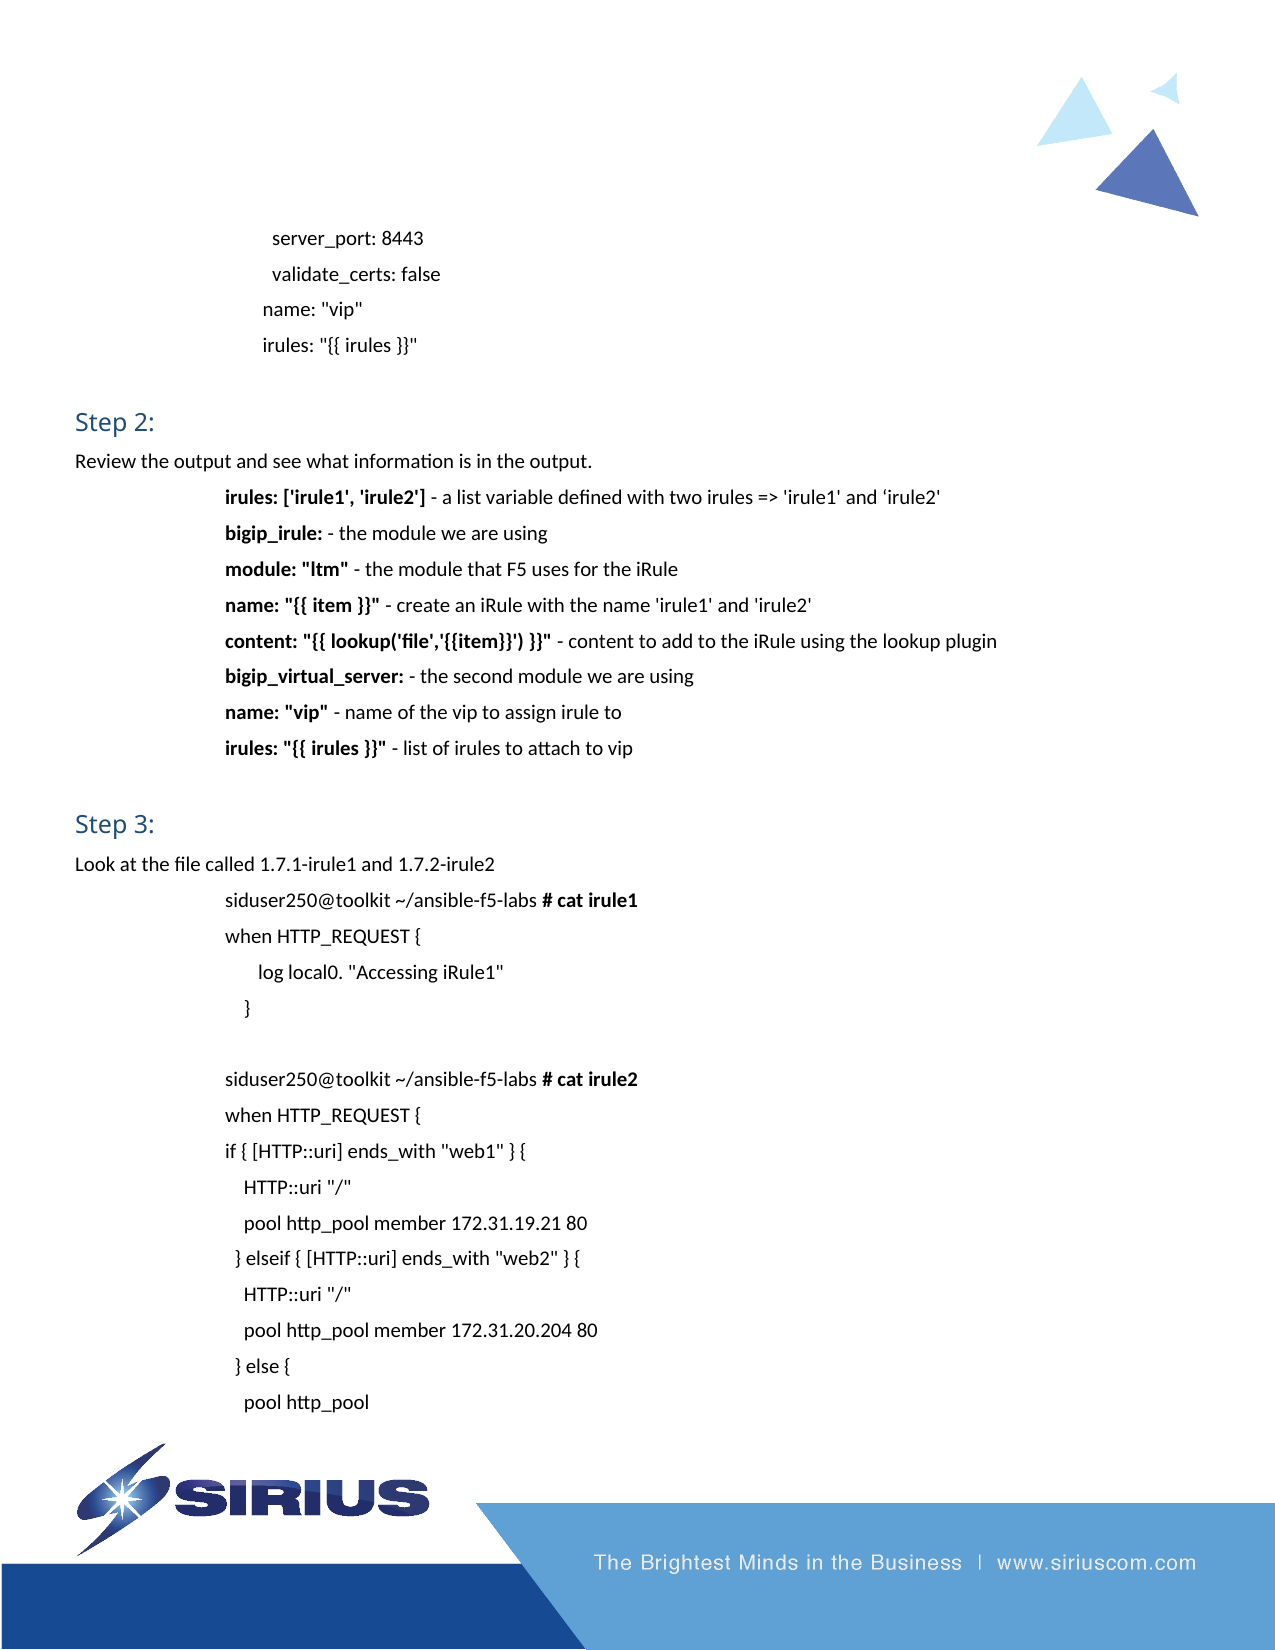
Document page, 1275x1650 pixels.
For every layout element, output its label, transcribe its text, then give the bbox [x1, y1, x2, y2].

text siduser250@toolkit ~/ansible-f5-labs # cat irule2 [75, 1066, 1200, 1092]
text log local0. "Accessing iRule1" [75, 959, 1200, 984]
text pool http_pool member 172.31.20.204 80 [75, 1317, 1200, 1343]
text irules: "{{ irules }}" - list of irules to attach to vip [75, 735, 1200, 761]
text HTTP::uri "/" [75, 1281, 1200, 1307]
text when HTTP_REQUEST { [75, 923, 1200, 948]
picture [0, 0, 1275, 1650]
text } elseif { [HTTP::uri] ends_with "web2" } { [75, 1246, 1200, 1271]
text } [75, 995, 1200, 1020]
text HTTP::uri "/" [75, 1174, 1200, 1199]
text Look at the file called 1.7.1-irule1 and 1.7.2-irule2 [75, 851, 1200, 877]
subtitle Step 2: [75, 404, 1200, 438]
text server_port: 8443 [75, 225, 1200, 250]
text name: "vip" - name of the vip to assign irule to [75, 699, 1200, 725]
text } else { [75, 1353, 1200, 1378]
text pool http_pool member 172.31.19.21 80 [75, 1210, 1200, 1235]
text name: "{{ item }}" - create an iRule with the name 'irule1' and 'irule2' [75, 592, 1200, 617]
text when HTTP_REQUEST { [75, 1102, 1200, 1128]
text if { [HTTP::uri] ends_with "web1" } { [75, 1138, 1200, 1163]
text content: "{{ lookup('file','{{item}}') }}" - content to add to the iRule using the lookup plugin [225, 628, 1200, 653]
text validate_certs: false [75, 261, 1200, 286]
text name: "vip" [75, 297, 1200, 322]
text module: "ltm" - the module that F5 uses for the iRule [75, 556, 1200, 582]
subtitle Step 3: [75, 807, 1200, 841]
text pool http_pool [75, 1389, 1200, 1414]
text Review the output and see what information is in the output. [75, 449, 1200, 474]
text siduser250@toolkit ~/ansible-f5-labs # cat irule1 [75, 887, 1200, 913]
text bigip_irule: - the module we are using [75, 520, 1200, 546]
text bigip_virtual_server: - the second module we are using [75, 664, 1200, 689]
text irules: "{{ irules }}" [75, 332, 1200, 358]
text irules: ['irule1', 'irule2'] - a list variable defined with two irules => 'irule1' and ‘irule2' [75, 484, 1200, 510]
